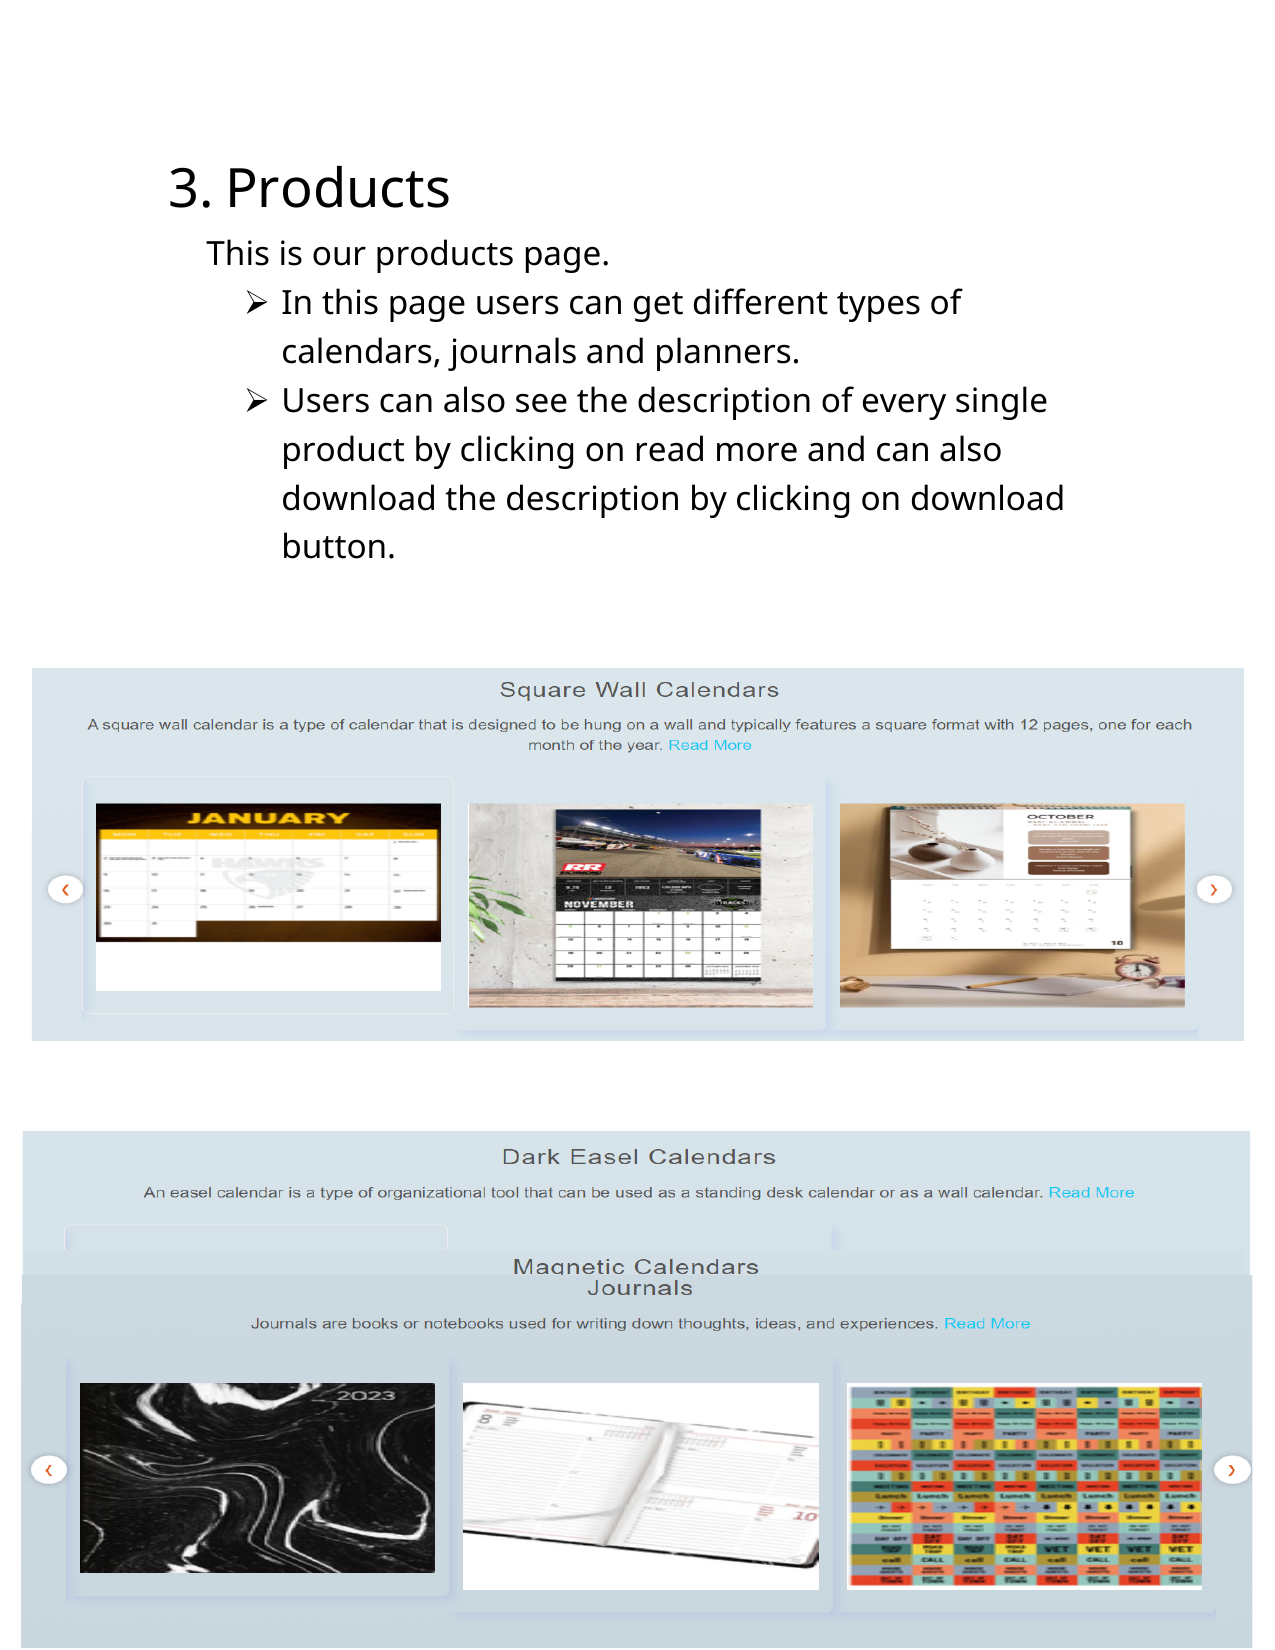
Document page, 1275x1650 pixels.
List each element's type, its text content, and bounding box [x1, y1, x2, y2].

list Products [169, 150, 1125, 224]
picture [31, 668, 1243, 1040]
list In this page users can get different types of calendars, journals and planners. [244, 278, 1125, 373]
picture [20, 1131, 1252, 1648]
list Users can also see the description of every single product by clicking on read more and can also download the description by clicking on download button. [244, 376, 1125, 569]
list This is our products page. [206, 229, 1125, 275]
